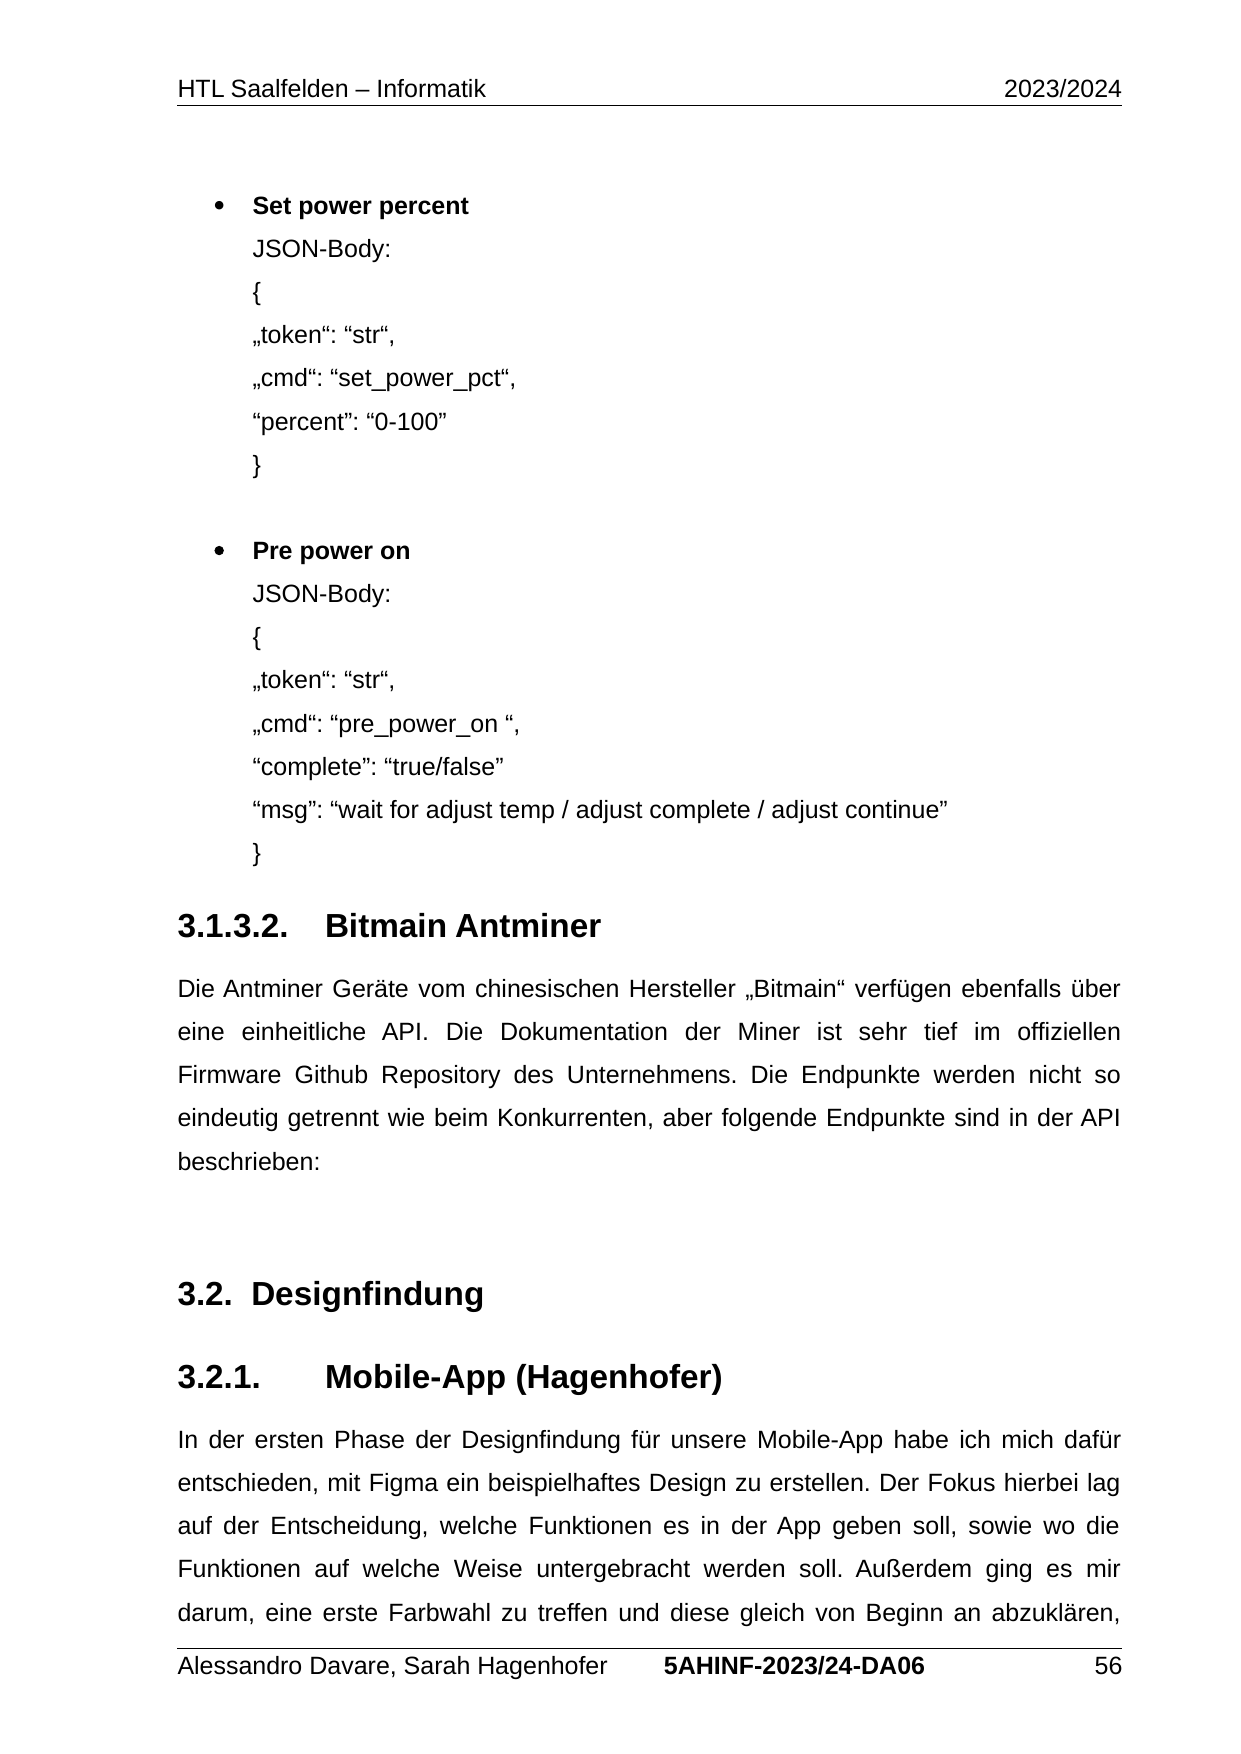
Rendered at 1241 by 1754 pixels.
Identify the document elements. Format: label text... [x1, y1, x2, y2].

text Die Antminer Geräte vom chinesischen Hersteller „Bitmain“ verfügen ebenfalls über eine einheitliche API. Die Dokumentation der Miner ist sehr tief im offiziellen Firmware Github Repository des Unternehmens. Die Endpunkte werden nicht so eindeutig getrennt wie beim Konkurrenten, aber folgende Endpunkte sind in der API beschrieben: [177, 974, 1122, 1175]
list JSON-Body: [252, 579, 1122, 608]
list Set power percent [215, 191, 1122, 220]
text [177, 1425, 1122, 1626]
list { [252, 622, 1122, 651]
subtitle Bitmain Antminer [177, 906, 1122, 944]
list „token“: “str“, [252, 320, 1122, 349]
list } [252, 838, 1122, 867]
list „cmd“: “pre_power_on “, [252, 708, 1122, 737]
list “msg”: “wait for adjust temp / adjust complete / adjust continue” [252, 795, 1122, 823]
list „cmd“: “set_power_pct“, [252, 363, 1122, 392]
list „token“: “str“, [252, 665, 1122, 694]
list } [252, 450, 1122, 478]
list “percent”: “0-100” [252, 407, 1122, 435]
list “complete”: “true/false” [252, 752, 1122, 780]
list JSON-Body: [252, 234, 1122, 263]
list { [252, 277, 1122, 306]
subtitle Mobile-App (Hagenhofer) [177, 1357, 1122, 1396]
list Pre power on [215, 536, 1122, 565]
subtitle Designfindung [177, 1274, 1122, 1313]
